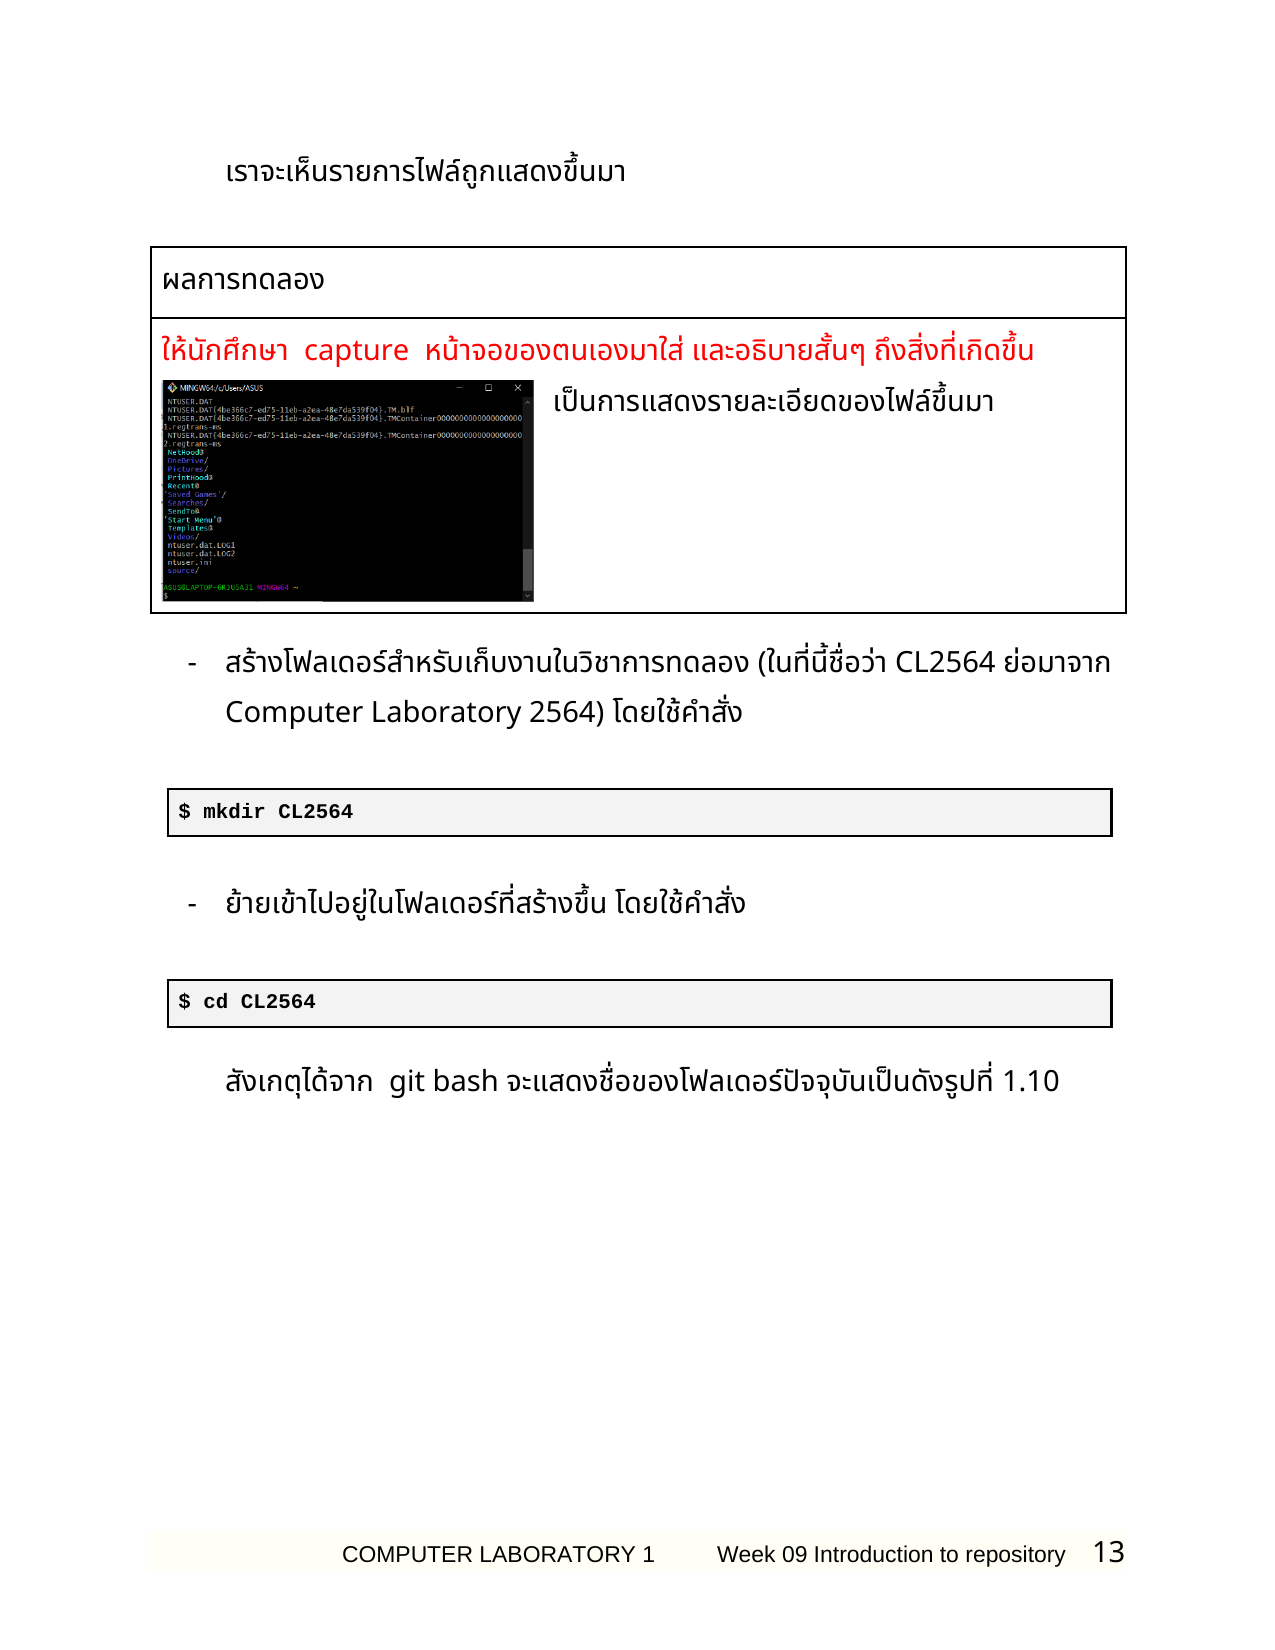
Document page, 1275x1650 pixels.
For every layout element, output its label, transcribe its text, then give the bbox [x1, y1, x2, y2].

text เราจะเห็นรายการไฟล์ถูกแสดงขึ้นมา [150, 150, 1125, 194]
table_header ผลการทดลอง [152, 248, 1125, 317]
table_header $ cd CL2564 [169, 981, 1110, 1026]
list ย้ายเข้าไปอยู่ในโฟลเดอร์ที่สร้างขึ้น โดยใช้คำสั่ง [187, 882, 1125, 927]
text สังเกตุได้จาก git bash จะแสดงชื่อของโฟลเดอร์ปัจจุบันเป็นดังรูปที่ 1.10 [150, 1060, 1125, 1104]
list สร้างโฟลเดอร์สำหรับเก็บงานในวิชาการทดลอง (ในที่นี้ชื่อว่า CL2564 ย่อมาจาก Computer Laboratory 2564) โดยใช้คำสั่ง [187, 641, 1125, 736]
table_header $ mkdir CL2564 [169, 790, 1110, 835]
picture [161, 380, 534, 602]
table_cell ให้นักศึกษา capture หน้าจอของตนเองมาใส่ และอธิบายสั้นๆ ถึงสิ่งที่เกิดขึ้น เป็นการแสดงรายละเอียดของไฟล์ขึ้นมา [152, 319, 1125, 612]
